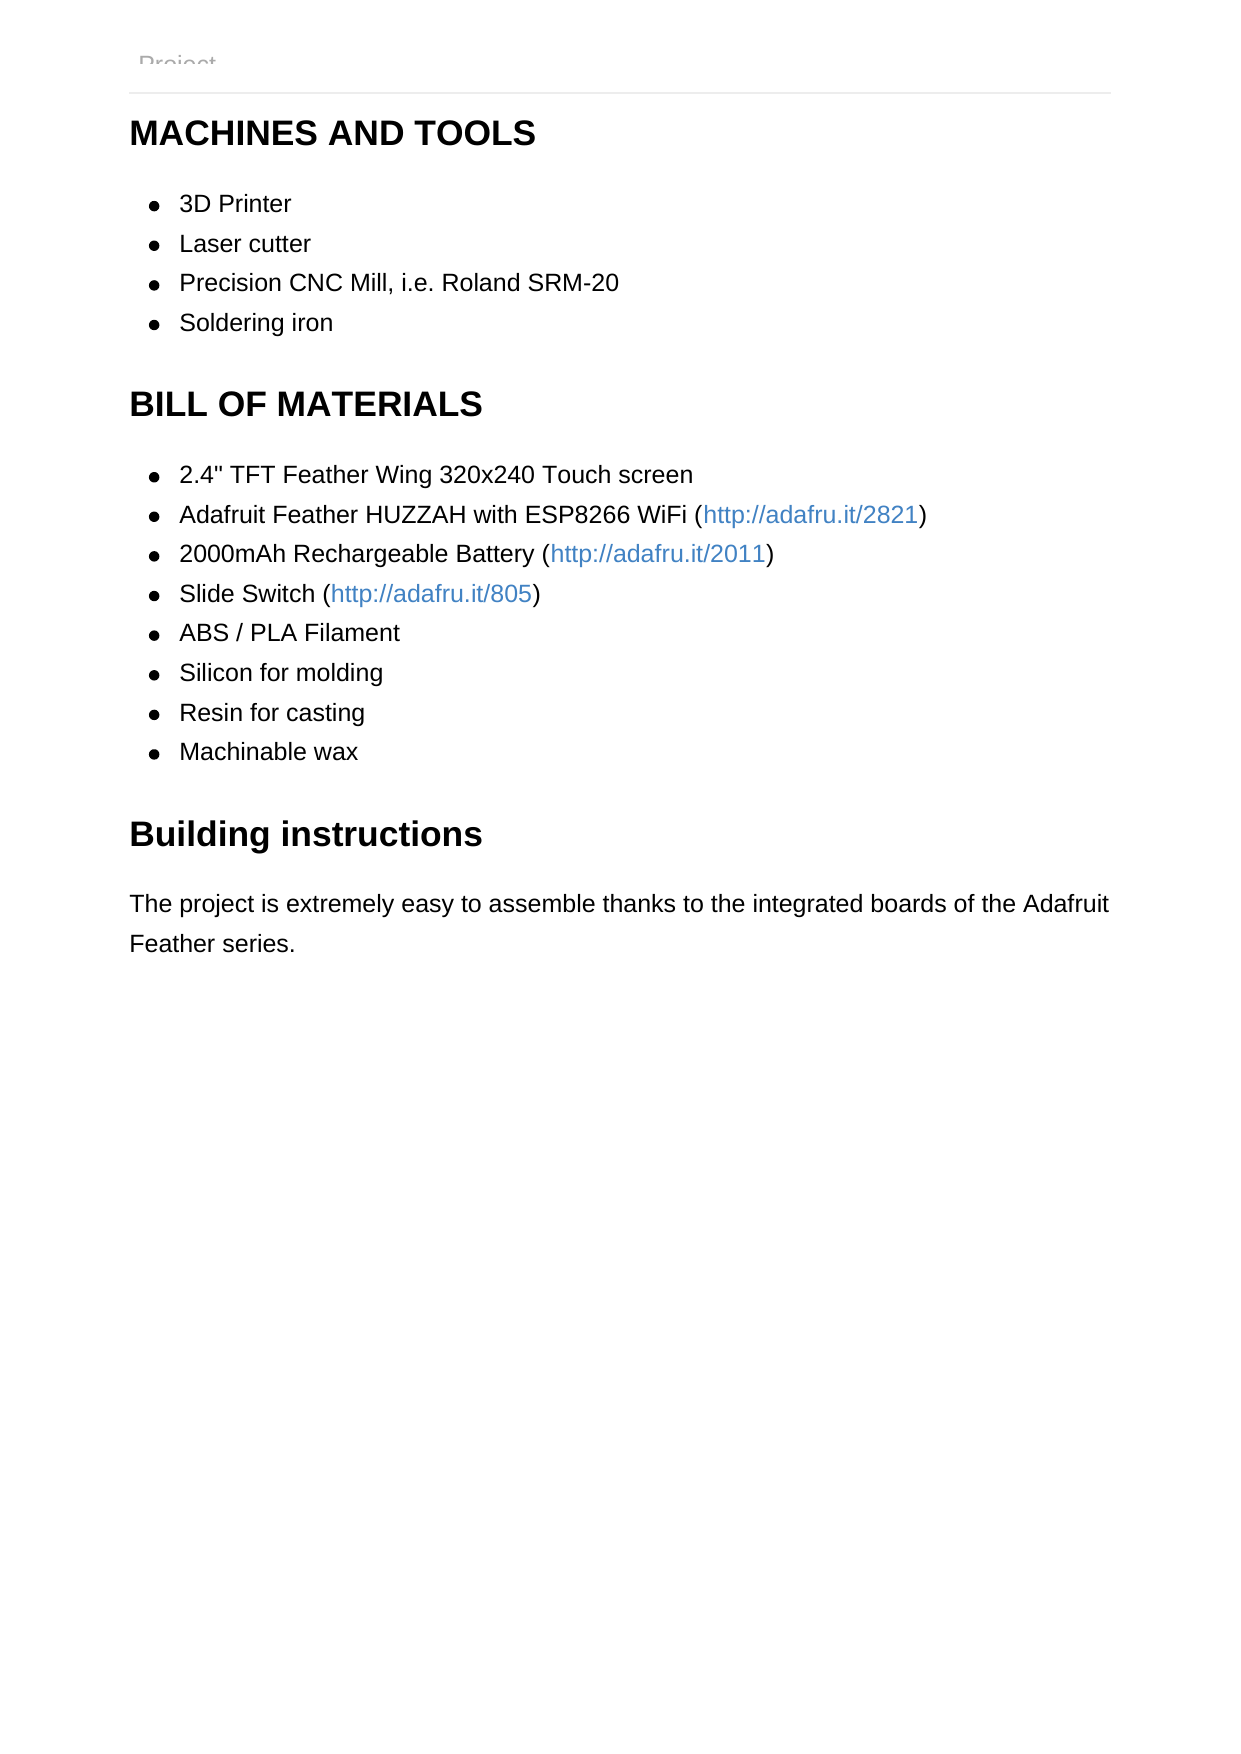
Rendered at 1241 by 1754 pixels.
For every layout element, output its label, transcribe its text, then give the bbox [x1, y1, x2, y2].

text Adafruit Feather HUZZAH with ESP8266 WiFi (http://adafru.it/2821) 2000mAh Rechargeable Battery (http://adafru.it/2011) [179, 499, 928, 568]
subtitle Building instructions [129, 813, 1123, 854]
text The project is extremely easy to assemble thanks to the integrated boards of the Adafruit Feather series. [129, 889, 1112, 958]
text 2.4" TFT Feather Wing 320x240 Touch screen [179, 460, 1123, 489]
text 3D Printer Laser cutter [179, 189, 313, 257]
text Silicon for molding Resin for casting Machinable wax [179, 658, 385, 766]
text Precision CNC Mill, i.e. Roland SRM-20 Soldering iron [179, 268, 621, 337]
text Slide Switch (http://adafru.it/805) ABS / PLA Filament [179, 579, 542, 647]
subtitle MACHINES AND TOOLS [129, 113, 1123, 153]
subtitle BILL OF MATERIALS [129, 384, 1123, 424]
